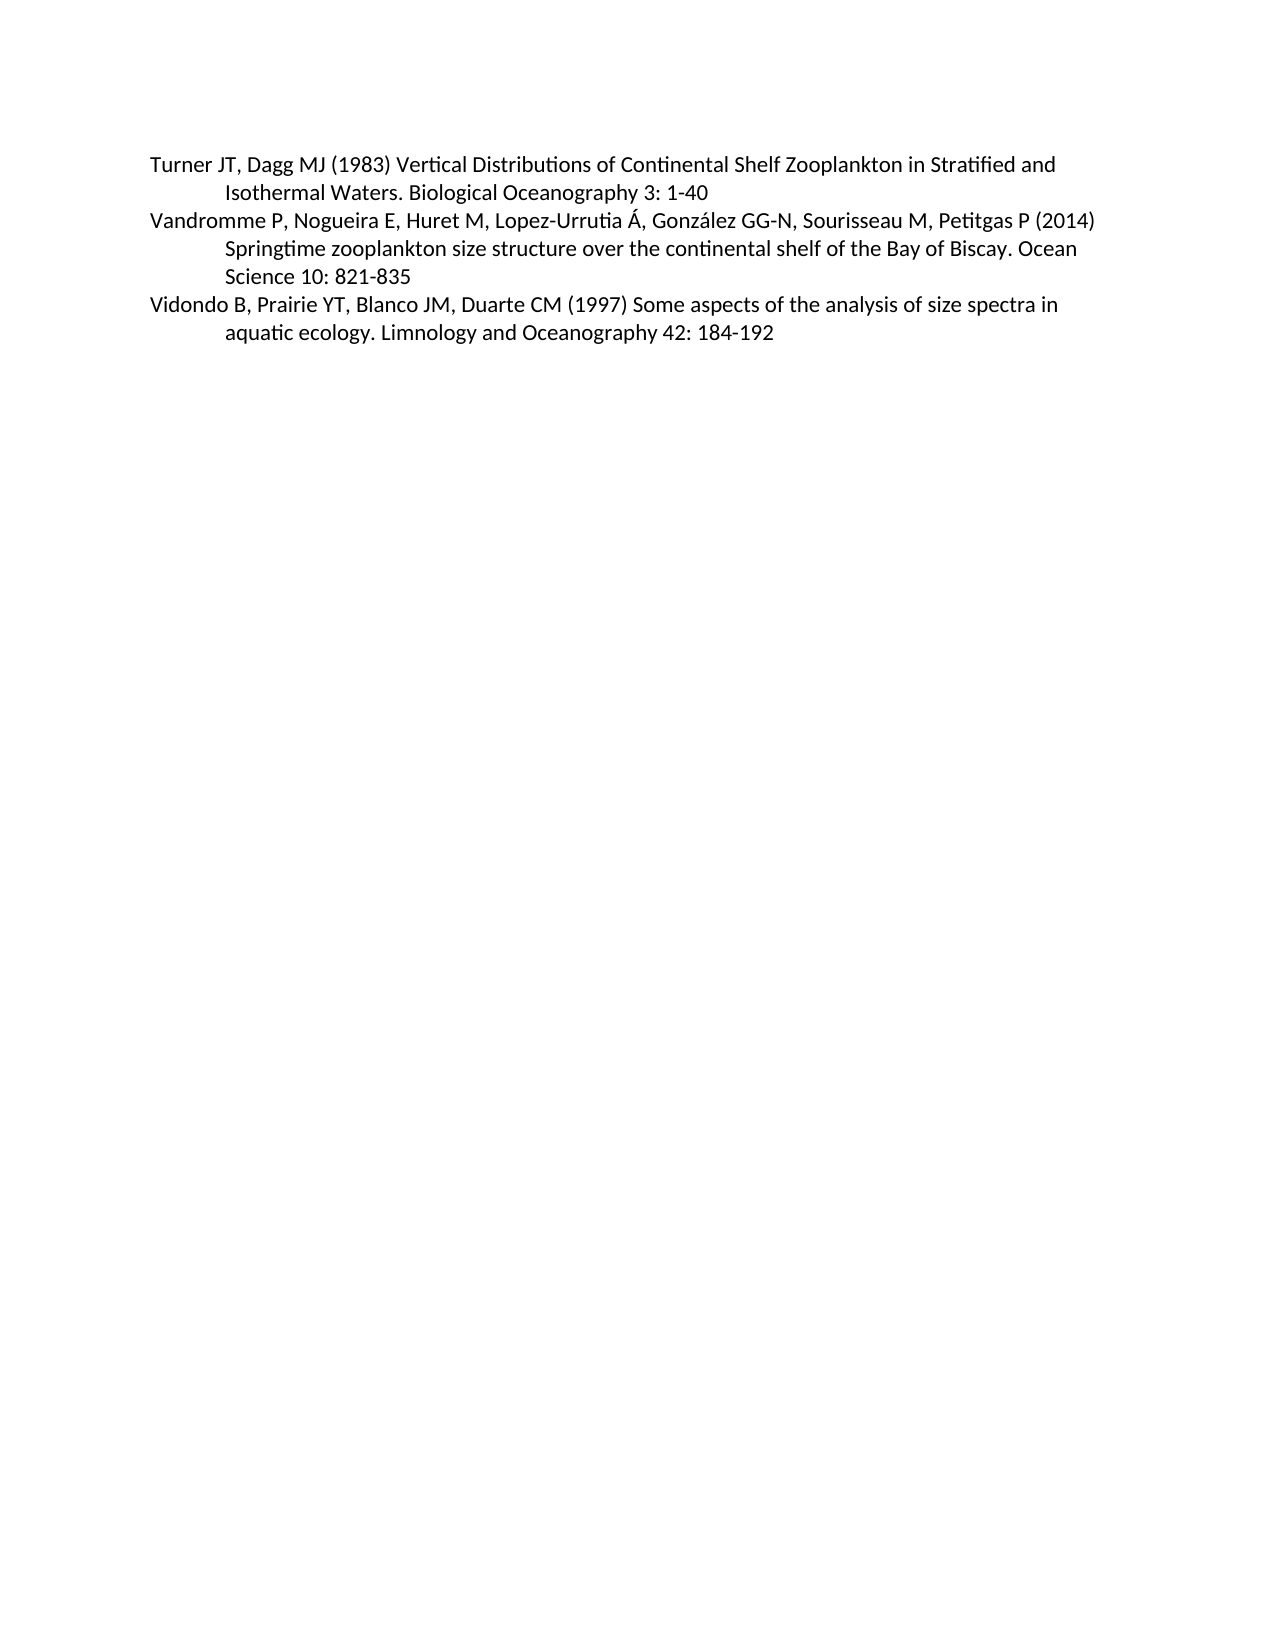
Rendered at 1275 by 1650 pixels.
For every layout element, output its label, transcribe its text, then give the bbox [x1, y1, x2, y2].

text Vidondo B, Prairie YT, Blanco JM, Duarte CM (1997) Some aspects of the analysis of size spectra in aquatic ecology. Limnology and Oceanography 42: 184-192 [150, 290, 1125, 346]
text Vandromme P, Nogueira E, Huret M, Lopez-Urrutia Á, González GG-N, Sourisseau M, Petitgas P (2014) Springtime zooplankton size structure over the continental shelf of the Bay of Biscay. Ocean Science 10: 821-835 [150, 206, 1125, 290]
text Turner JT, Dagg MJ (1983) Vertical Distributions of Continental Shelf Zooplankton in Stratified and Isothermal Waters. Biological Oceanography 3: 1-40 [150, 150, 1125, 206]
